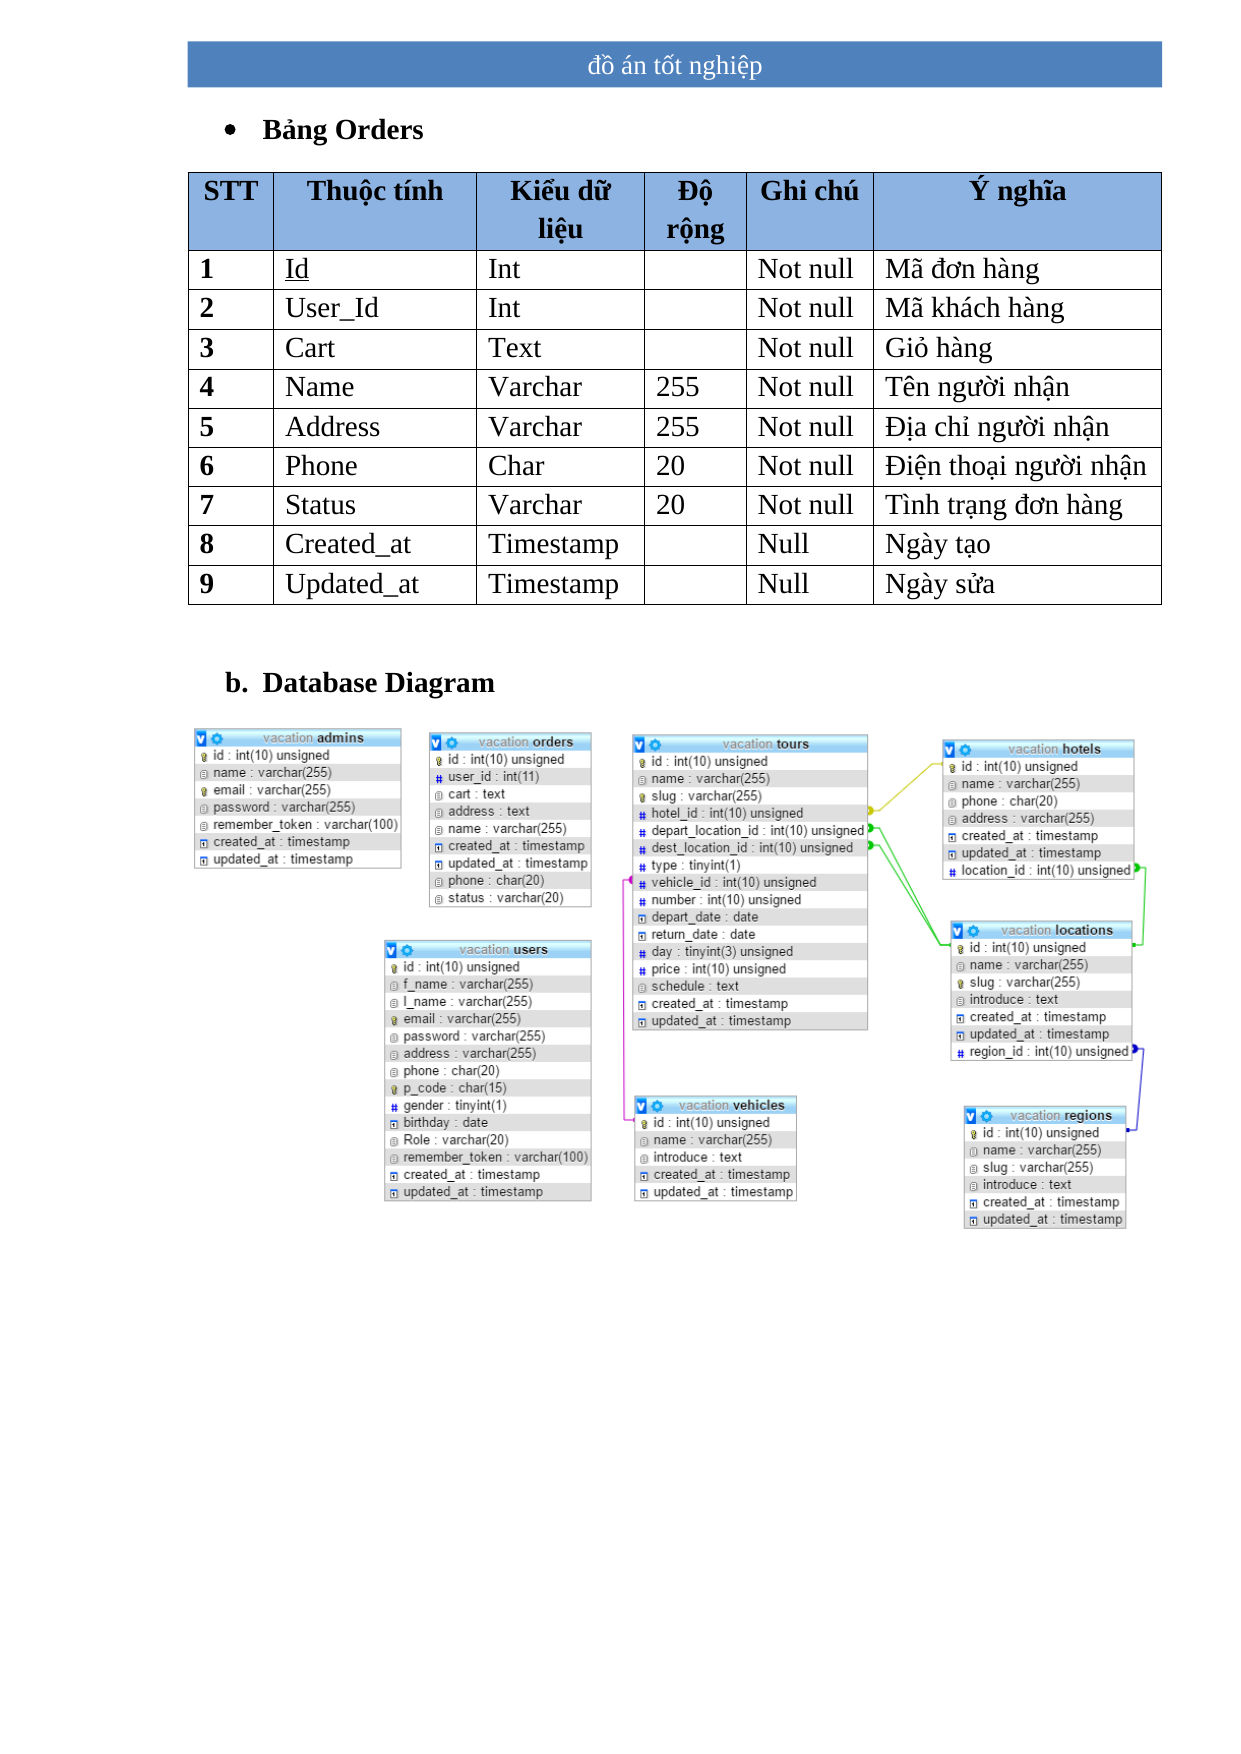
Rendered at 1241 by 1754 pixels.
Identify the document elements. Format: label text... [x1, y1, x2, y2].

table_cell Not null [747, 251, 873, 289]
table_cell Null [747, 526, 873, 565]
text Database Diagram [225, 665, 1162, 698]
table_header Ghi chú [747, 173, 873, 250]
table_cell [645, 330, 746, 368]
table_cell 8 [189, 526, 273, 565]
table_header Ý nghĩa [874, 173, 1161, 250]
table_cell 20 [645, 448, 746, 486]
table_cell [645, 251, 746, 289]
table_cell Int [477, 290, 644, 329]
table_cell Varchar [477, 370, 644, 408]
table_cell Created_at [274, 526, 476, 565]
table_cell Updated_at [274, 566, 476, 604]
table_cell Tên người nhận [874, 370, 1161, 408]
table_cell Char [477, 448, 644, 486]
table_cell Text [477, 330, 644, 368]
table_cell Name [274, 370, 476, 408]
table_header STT [189, 173, 273, 250]
table_cell Timestamp [477, 526, 644, 565]
list Bảng Orders [225, 112, 1162, 146]
table_cell Not null [747, 487, 873, 525]
table_cell Timestamp [477, 566, 644, 604]
table_header Thuộc tính [274, 173, 476, 250]
table_cell Address [274, 409, 476, 447]
table_cell 255 [645, 370, 746, 408]
table_cell 7 [189, 487, 273, 525]
table_cell Địa chỉ người nhận [874, 409, 1161, 447]
table_cell Mã khách hàng [874, 290, 1161, 329]
table_cell [645, 290, 746, 329]
table_cell 1 [189, 251, 273, 289]
picture [187, 715, 1163, 1239]
table_cell Tình trạng đơn hàng [874, 487, 1161, 525]
table_cell 6 [189, 448, 273, 486]
table_header Độ rộng [645, 173, 746, 250]
table_cell Status [274, 487, 476, 525]
table_cell Id [274, 251, 476, 289]
table_cell Not null [747, 370, 873, 408]
table_cell 2 [189, 290, 273, 329]
table_cell User_Id [274, 290, 476, 329]
table_cell 20 [645, 487, 746, 525]
table_cell 3 [189, 330, 273, 368]
table_cell [645, 566, 746, 604]
table_cell Cart [274, 330, 476, 368]
table_cell 4 [189, 370, 273, 408]
table_cell Not null [747, 330, 873, 368]
table_cell Not null [747, 409, 873, 447]
table_cell 5 [189, 409, 273, 447]
table_cell Varchar [477, 409, 644, 447]
table_cell Not null [747, 290, 873, 329]
table_cell 9 [189, 566, 273, 604]
table_cell Int [477, 251, 644, 289]
table_cell [645, 526, 746, 565]
table_cell Phone [274, 448, 476, 486]
table_cell Varchar [477, 487, 644, 525]
table_header Kiểu dữ liệu [477, 173, 644, 250]
table_cell Mã đơn hàng [874, 251, 1161, 289]
table_cell Not null [747, 448, 873, 486]
table_cell Giỏ hàng [874, 330, 1161, 368]
table_cell Null [747, 566, 873, 604]
table_cell 255 [645, 409, 746, 447]
table_cell Ngày sửa [874, 566, 1161, 604]
table_cell Ngày tạo [874, 526, 1161, 565]
table_cell Điện thoại người nhận [874, 448, 1161, 486]
